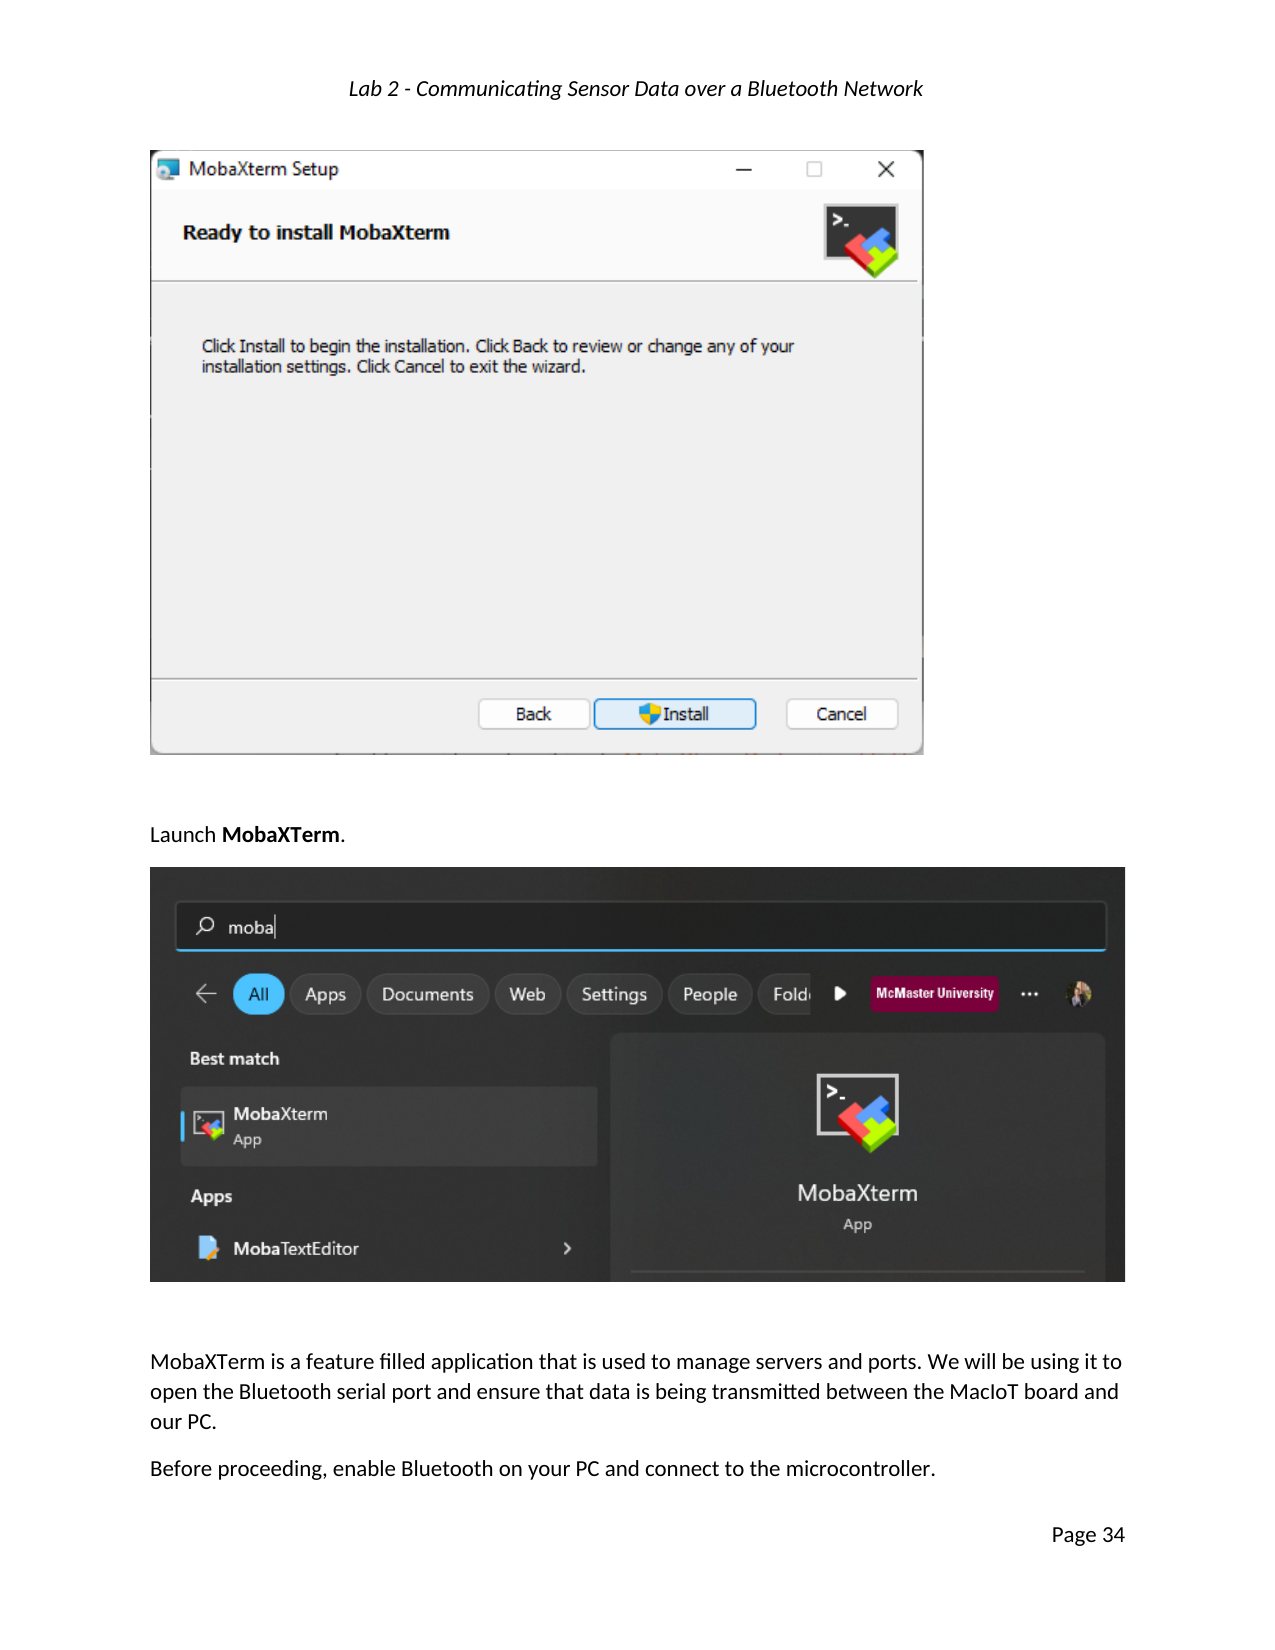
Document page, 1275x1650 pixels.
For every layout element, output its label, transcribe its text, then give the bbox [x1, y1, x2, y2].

text Before proceeding, enable Bluetooth on your PC and connect to the microcontroller. [150, 1454, 1125, 1482]
text MobaXTerm is a feature filled application that is used to manage servers and ports. We will be using it to open the Bluetooth serial port and ensure that data is being transmitted between the MacIoT board and our PC. [150, 1347, 1125, 1435]
picture [150, 150, 924, 755]
picture [150, 867, 1125, 1282]
text Launch MobaXTerm. [150, 821, 1125, 848]
